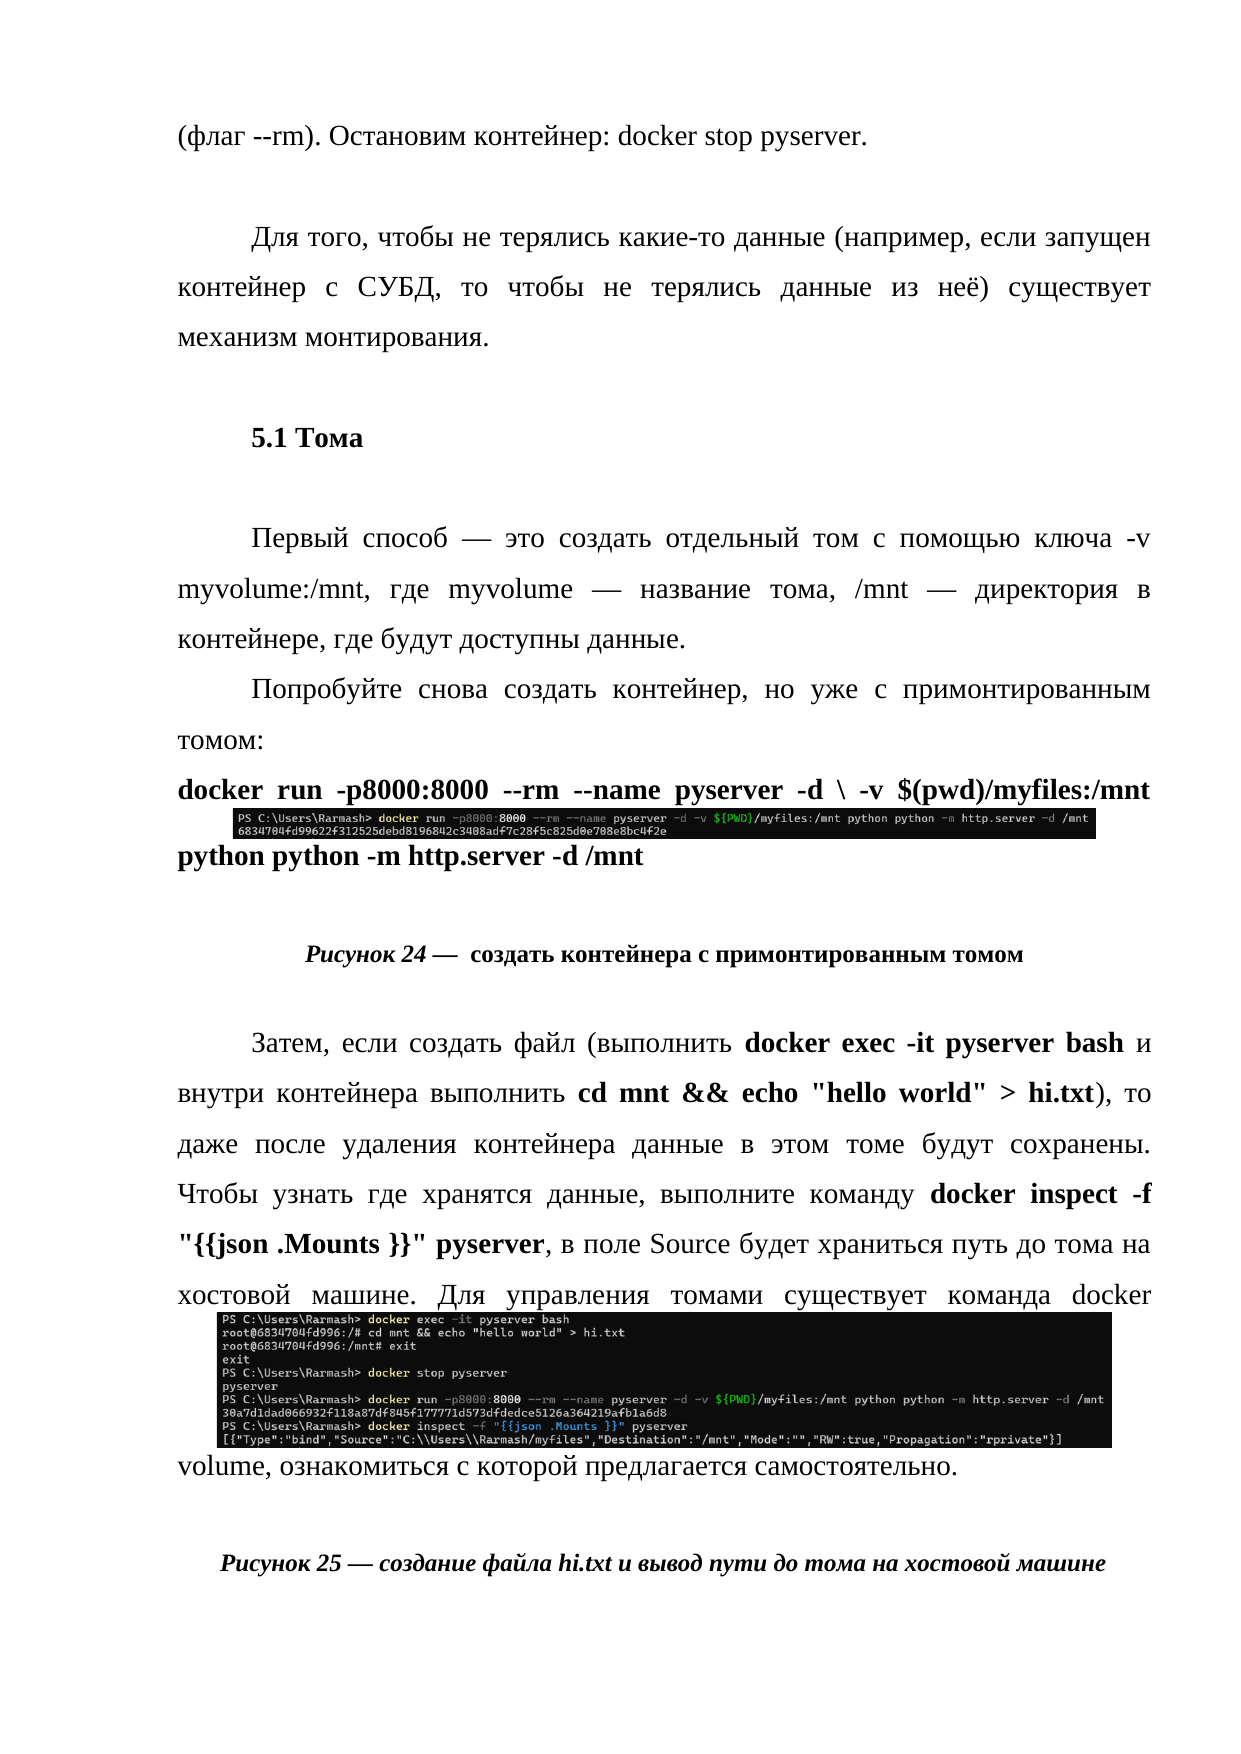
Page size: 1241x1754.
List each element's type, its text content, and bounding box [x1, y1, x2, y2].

text 5.1 Тома [177, 420, 1152, 453]
picture [232, 808, 1096, 839]
text Первый способ — это создать отдельный том с помощью ключа -v myvolume:/mnt, где myvolume — название тома, /mnt — директория в контейнере, где будут доступны данные. [177, 521, 1152, 655]
picture [216, 1312, 1112, 1448]
text Рисунок 25 — создание файла hi.txt и вывод пути до тома на хостовой машине [177, 1548, 1152, 1577]
text Рисунок 24 — создать контейнера с примонтированным томом [177, 939, 1152, 968]
text Попробуйте снова создать контейнер, но уже с примонтированным томом: [177, 672, 1152, 755]
text Для того, чтобы не терялись какие-то данные (например, если запущен контейнер с СУБД, то чтобы не терялись данные из неё) существует механизм монтирования. [177, 219, 1152, 353]
